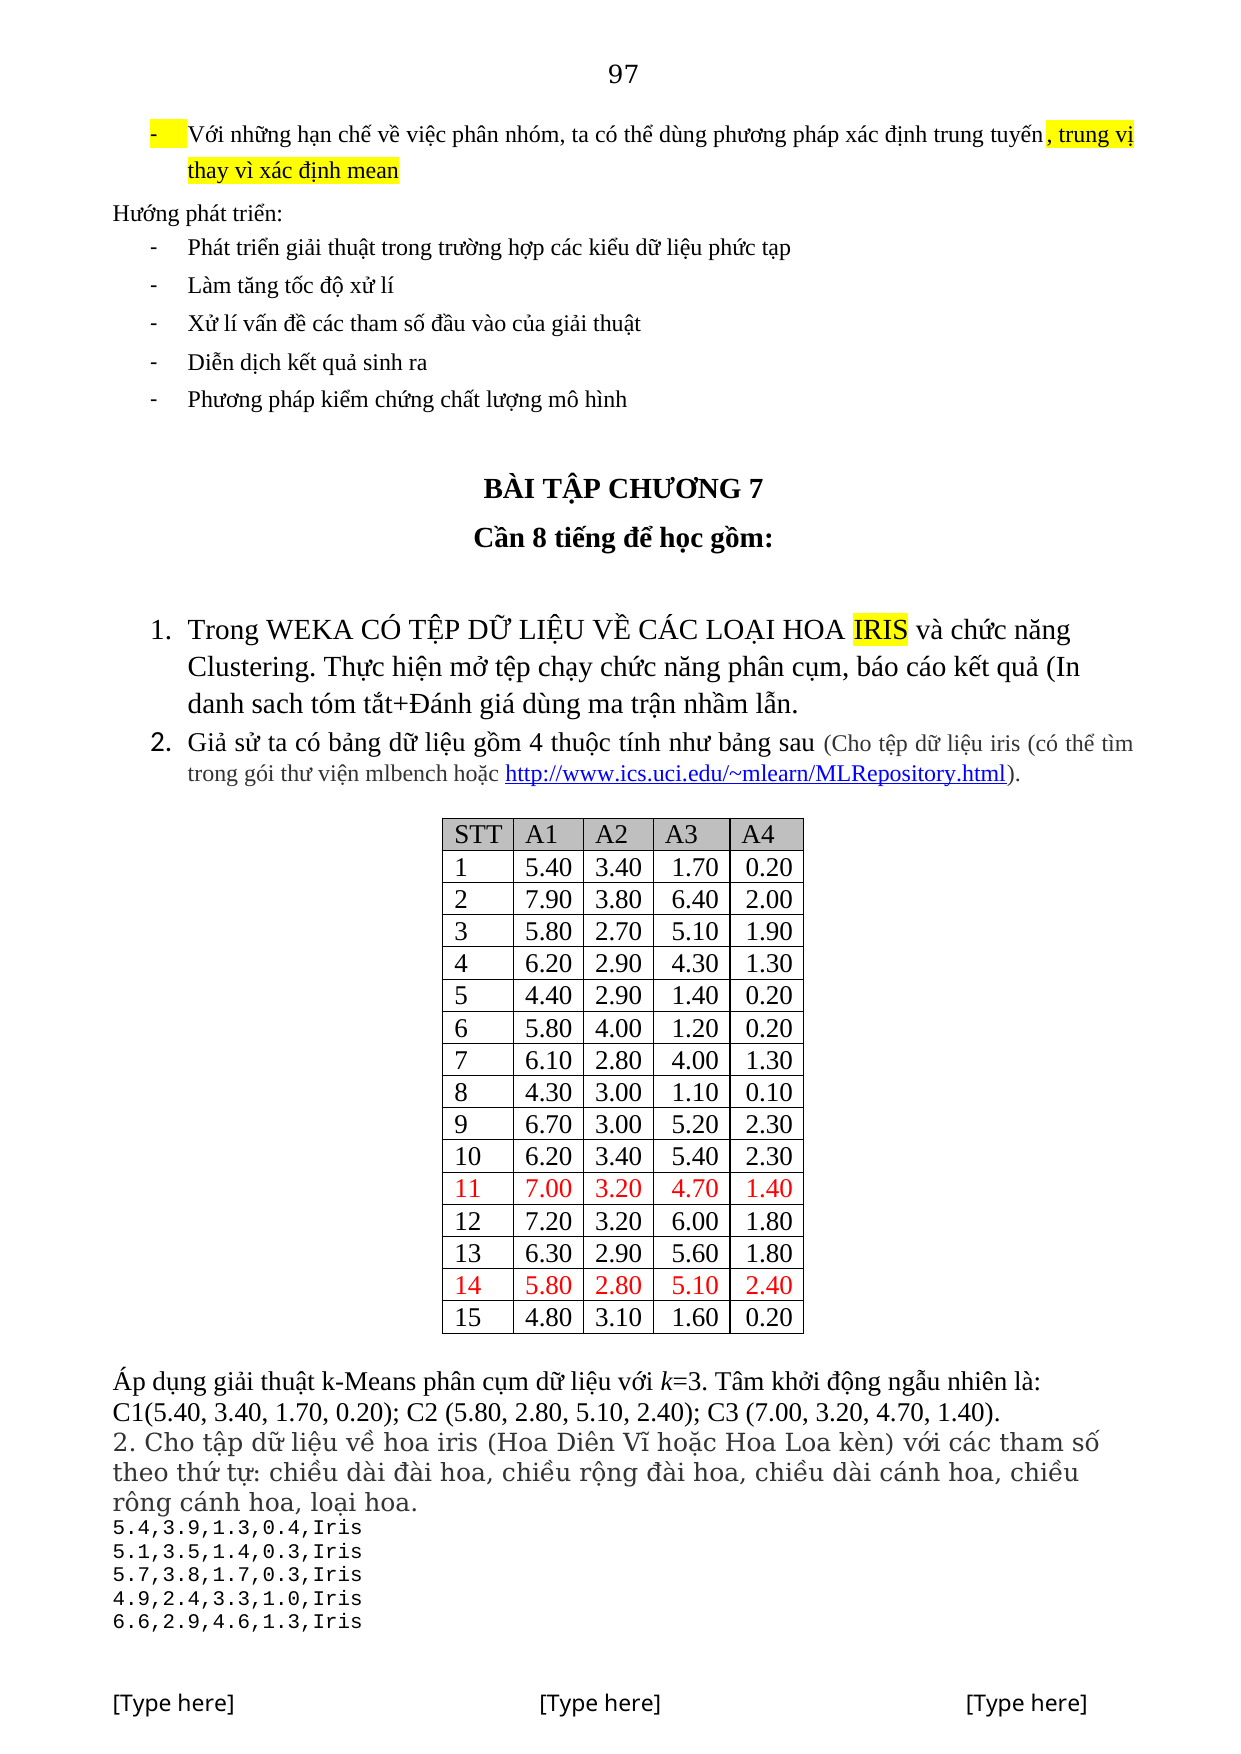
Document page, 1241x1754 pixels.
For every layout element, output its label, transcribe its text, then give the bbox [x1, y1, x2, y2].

list Diễn dịch kết quả sinh ra [150, 347, 1134, 376]
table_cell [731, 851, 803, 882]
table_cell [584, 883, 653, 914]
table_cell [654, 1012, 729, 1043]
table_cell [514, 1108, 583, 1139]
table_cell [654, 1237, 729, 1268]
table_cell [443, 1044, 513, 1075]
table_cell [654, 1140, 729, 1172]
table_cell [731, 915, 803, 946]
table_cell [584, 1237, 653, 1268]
list Làm tăng tốc độ xử lí [150, 271, 1134, 300]
text 5.4,3.9,1.3,0.4,Iris [112, 1517, 1134, 1541]
text 5.1,3.5,1.4,0.3,Iris [112, 1541, 1134, 1564]
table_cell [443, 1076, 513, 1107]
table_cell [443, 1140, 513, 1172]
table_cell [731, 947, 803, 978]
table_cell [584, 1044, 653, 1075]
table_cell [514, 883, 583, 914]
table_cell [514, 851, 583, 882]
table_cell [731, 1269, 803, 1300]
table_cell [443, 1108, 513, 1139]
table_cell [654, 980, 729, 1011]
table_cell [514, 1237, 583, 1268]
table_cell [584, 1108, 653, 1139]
list Xử lí vấn đề các tham số đầu vào của giải thuật [150, 308, 1134, 338]
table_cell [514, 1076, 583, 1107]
text BÀI TẬP CHƯƠNG 7 [112, 471, 1134, 504]
text Áp dụng giải thuật k-Means phân cụm dữ liệu với k=3. Tâm khởi động ngẫu nhiên là: [112, 1365, 1134, 1396]
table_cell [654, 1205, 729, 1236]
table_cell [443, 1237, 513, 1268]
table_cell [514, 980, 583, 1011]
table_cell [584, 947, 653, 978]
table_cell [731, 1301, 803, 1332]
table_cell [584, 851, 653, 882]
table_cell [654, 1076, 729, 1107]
text 4.9,2.4,3.3,1.0,Iris [112, 1588, 1134, 1612]
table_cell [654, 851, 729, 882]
text Cần 8 tiếng để học gồm: [112, 520, 1134, 554]
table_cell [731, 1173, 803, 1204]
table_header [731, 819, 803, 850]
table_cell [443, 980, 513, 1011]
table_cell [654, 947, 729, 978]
text 5.7,3.8,1.7,0.3,Iris [112, 1564, 1134, 1588]
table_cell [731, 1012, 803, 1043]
text C1(5.40, 3.40, 1.70, 0.20); C2 (5.80, 2.80, 5.10, 2.40); C3 (7.00, 3.20, 4.70, 1.40). [112, 1396, 1134, 1427]
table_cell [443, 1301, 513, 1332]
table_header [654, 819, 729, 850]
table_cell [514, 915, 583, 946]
text 6.6,2.9,4.6,1.3,Iris [112, 1612, 1134, 1635]
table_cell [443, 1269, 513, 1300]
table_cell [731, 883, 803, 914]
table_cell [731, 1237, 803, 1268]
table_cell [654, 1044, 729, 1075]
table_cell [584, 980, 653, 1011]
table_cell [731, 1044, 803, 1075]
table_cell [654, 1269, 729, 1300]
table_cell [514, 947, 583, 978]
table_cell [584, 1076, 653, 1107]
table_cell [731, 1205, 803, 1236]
list Trong WEKA CÓ TỆP DỮ LIỆU VỀ CÁC LOẠI HOA IRIS và chức năng Clustering. Thực hiện mở tệp chạy chức năng phân cụm, báo cáo kết quả (In danh sach tóm tắt+Đánh giá dùng ma trận nhầm lẫn. [150, 612, 1134, 720]
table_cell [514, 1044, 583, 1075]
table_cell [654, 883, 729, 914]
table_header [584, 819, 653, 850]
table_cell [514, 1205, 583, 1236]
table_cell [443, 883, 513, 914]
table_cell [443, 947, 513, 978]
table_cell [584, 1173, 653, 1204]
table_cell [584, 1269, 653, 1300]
list Với những hạn chế về việc phân nhóm, ta có thể dùng phương pháp xác định trung tuyến, trung vị thay vì xác định mean [150, 119, 1134, 184]
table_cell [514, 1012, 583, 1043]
list Giả sử ta có bảng dữ liệu gồm 4 thuộc tính như bảng sau (Cho tệp dữ liệu iris (có thể tìm trong gói thư viện mlbench hoặc http://www.ics.uci.edu/~mlearn/MLRepository.html). [150, 723, 1134, 786]
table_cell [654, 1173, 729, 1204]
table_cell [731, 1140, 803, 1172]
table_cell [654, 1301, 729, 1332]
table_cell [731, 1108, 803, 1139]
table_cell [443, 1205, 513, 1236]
text Hướng phát triển: [112, 199, 1134, 226]
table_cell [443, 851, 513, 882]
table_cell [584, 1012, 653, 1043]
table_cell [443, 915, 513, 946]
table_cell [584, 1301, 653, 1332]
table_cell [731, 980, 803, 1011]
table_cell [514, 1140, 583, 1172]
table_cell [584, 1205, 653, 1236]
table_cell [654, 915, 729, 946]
text 2. Cho tập dữ liệu về hoa iris (Hoa Diên Vĩ hoặc Hoa Loa kèn) với các tham số theo thứ tự: chiều dài đài hoa, chiều rộng đài hoa, chiều dài cánh hoa, chiều rông cánh hoa, loại hoa. [418, 1427, 1134, 1517]
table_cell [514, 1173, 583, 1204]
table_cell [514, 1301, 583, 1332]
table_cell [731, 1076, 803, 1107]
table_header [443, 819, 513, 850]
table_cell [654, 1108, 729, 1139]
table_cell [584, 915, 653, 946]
list Phương pháp kiểm chứng chất lượng mô hình [150, 384, 1134, 414]
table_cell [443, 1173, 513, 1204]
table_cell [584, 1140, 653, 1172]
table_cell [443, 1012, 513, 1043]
list Phát triển giải thuật trong trường hợp các kiểu dữ liệu phức tạp [150, 232, 1134, 262]
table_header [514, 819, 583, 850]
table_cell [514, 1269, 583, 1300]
